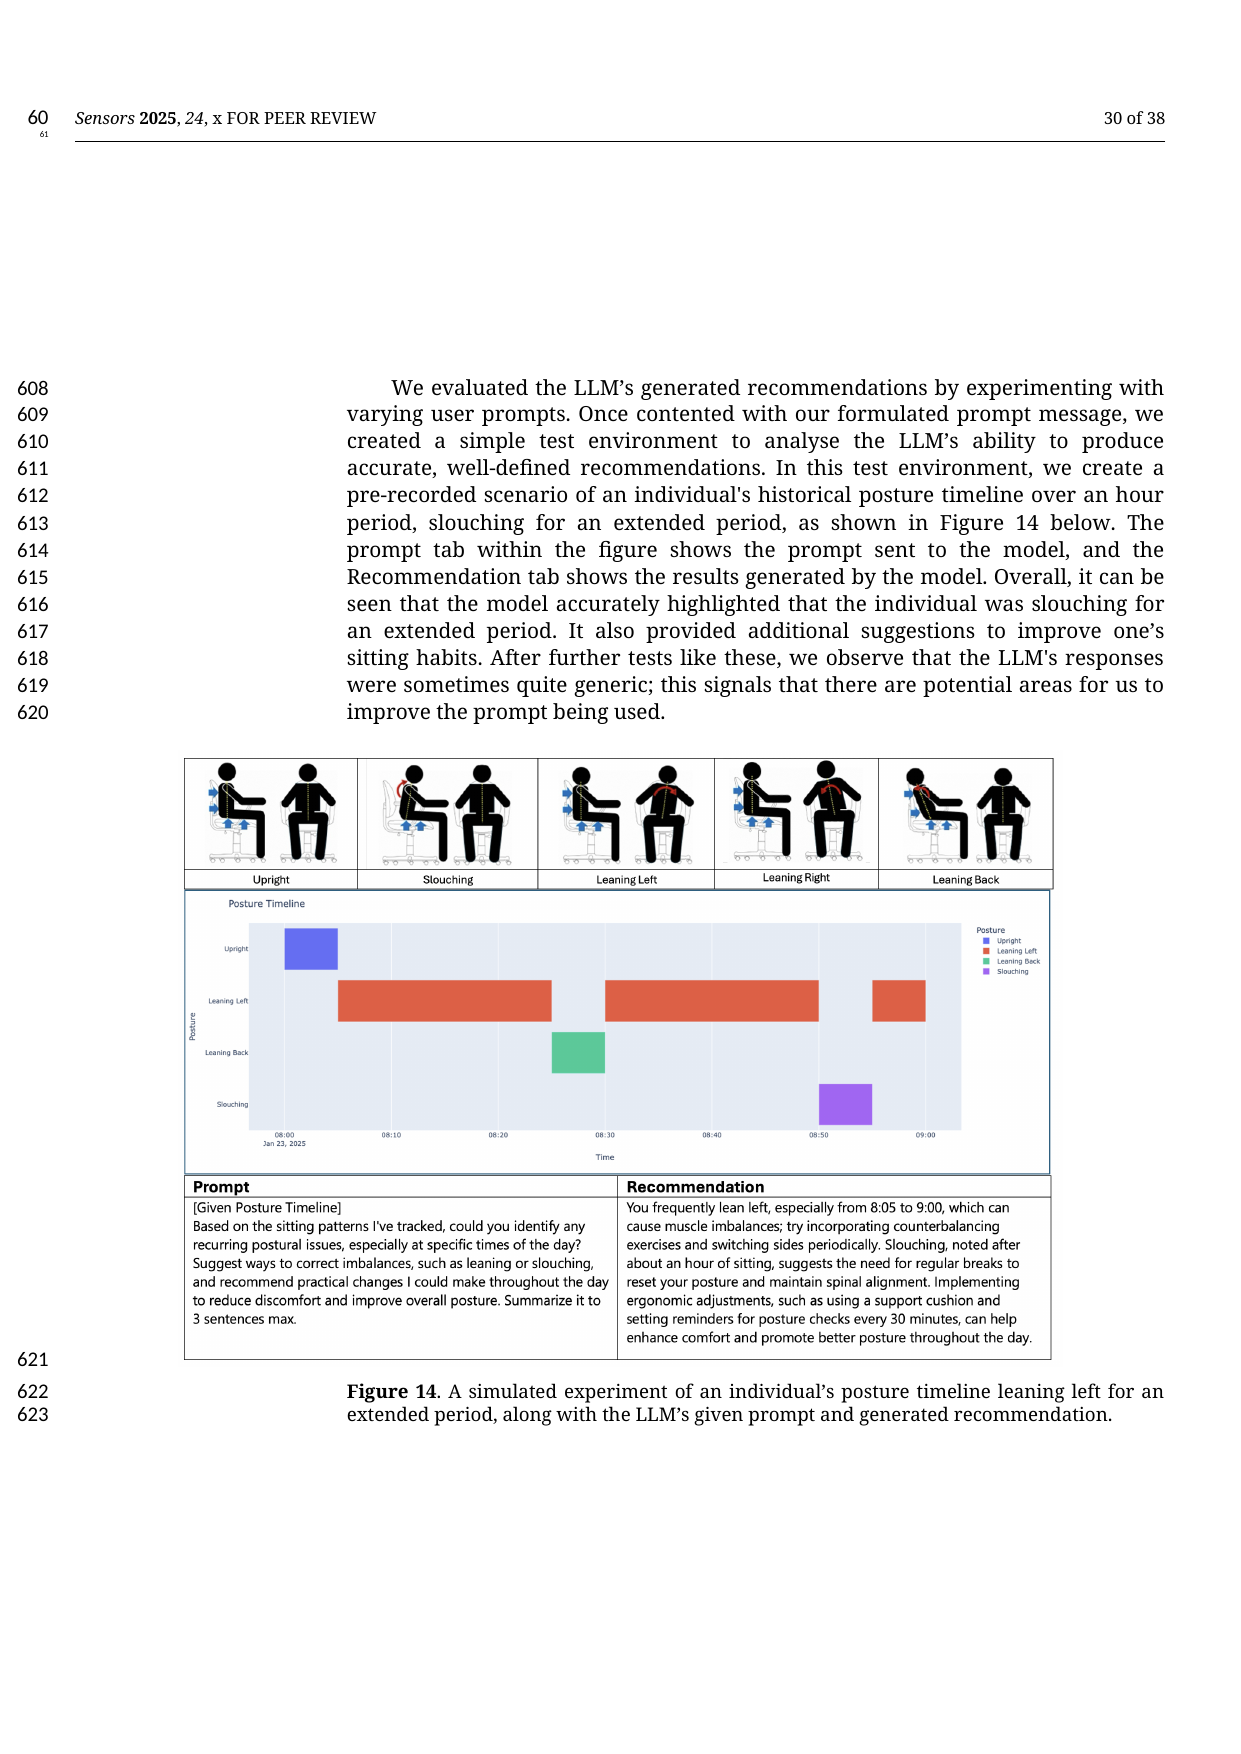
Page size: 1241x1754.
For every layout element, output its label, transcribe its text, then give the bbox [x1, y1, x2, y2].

text We evaluated the LLM’s generated recommendations by experimenting with varying user prompts. Once contented with our formulated prompt message, we created a simple test environment to analyse the LLM’s ability to produce accurate, well-defined recommendations. In this test environment, we create a pre-recorded scenario of an individual's historical posture timeline over an hour period, slouching for an extended period, as shown in Figure 14 below. The prompt tab within the figure shows the prompt sent to the model, and the Recommendation tab shows the results generated by the model. Overall, it can be seen that the model accurately highlighted that the individual was slouching for an extended period. It also provided additional suggestions to improve one’s sitting habits. After further tests like these, we observe that the LLM's responses were sometimes quite generic; this signals that there are potential areas for us to improve the prompt being used. [347, 374, 1165, 726]
text Figure 14. A simulated experiment of an individual’s posture timeline leaning left for an extended period, along with the LLM’s given prompt and generated recommendation. [347, 1379, 1165, 1427]
picture [177, 750, 1063, 1367]
